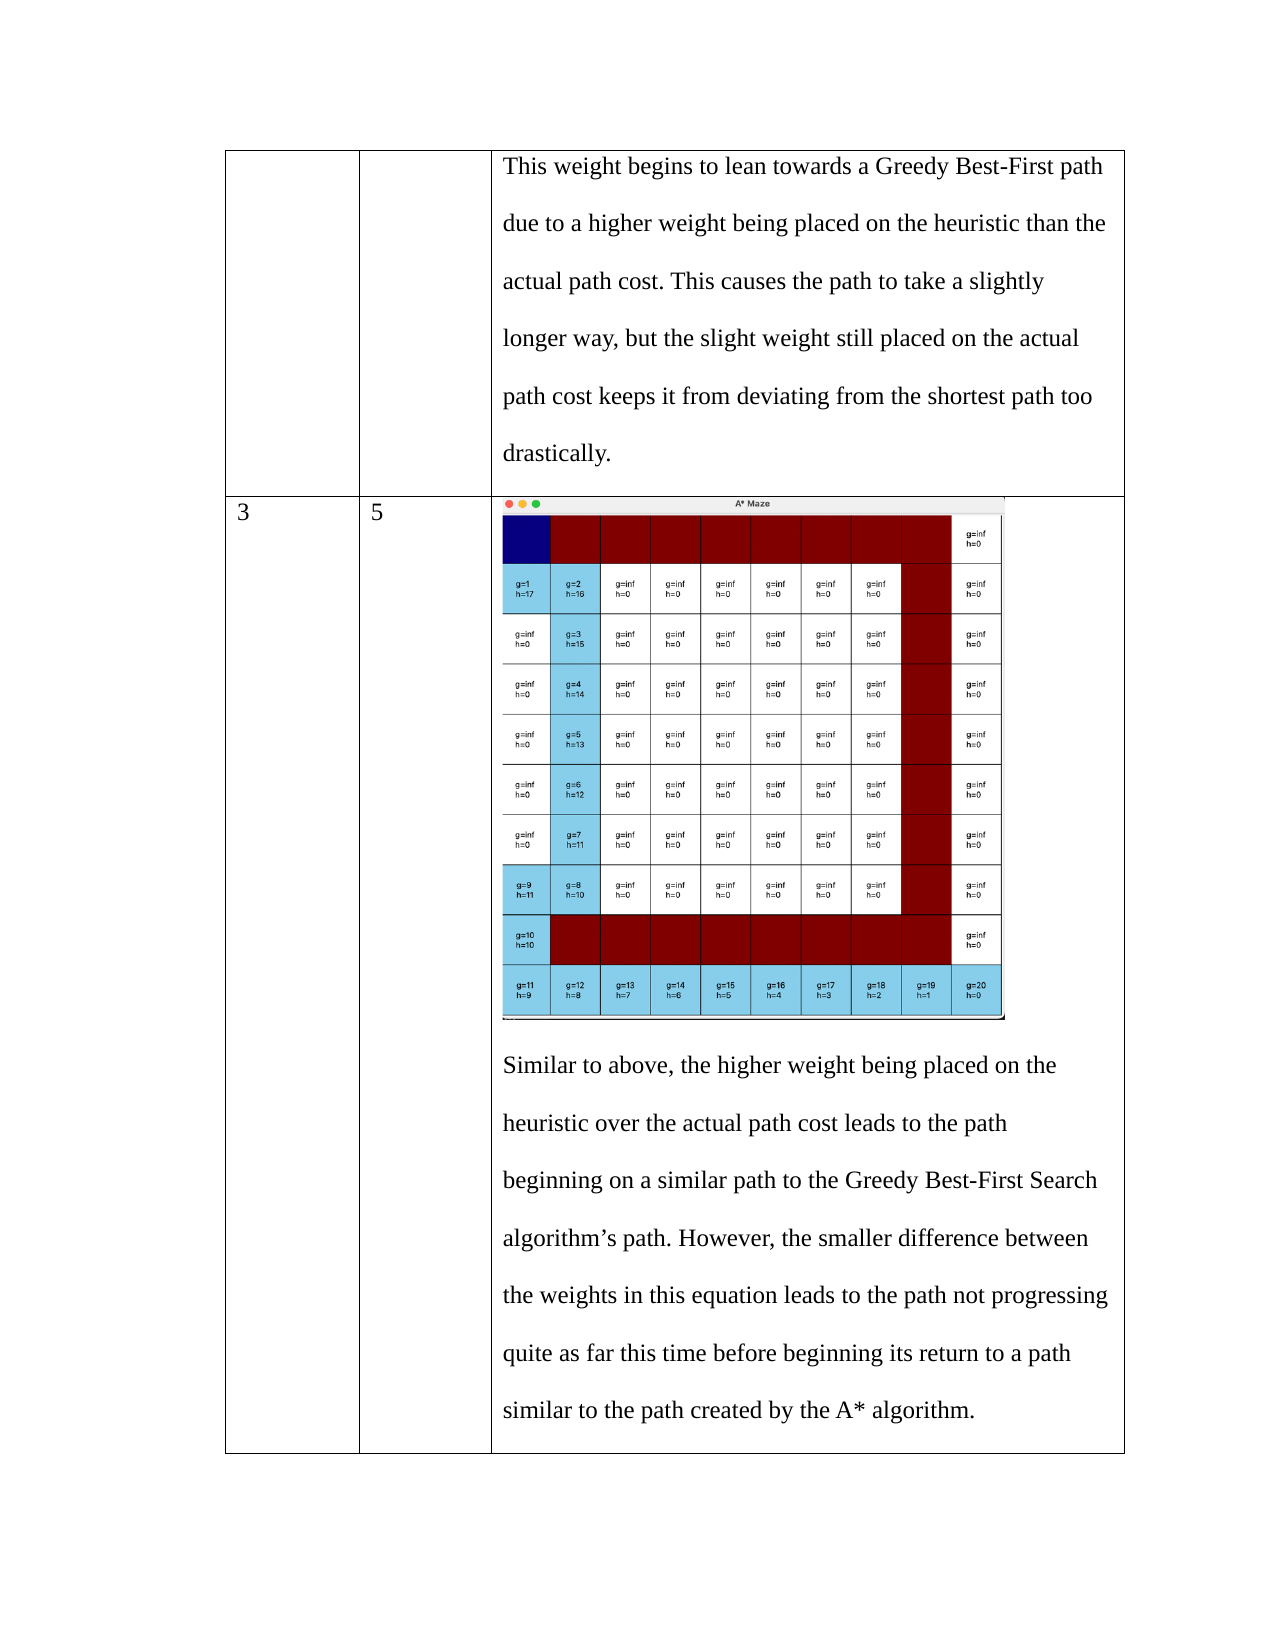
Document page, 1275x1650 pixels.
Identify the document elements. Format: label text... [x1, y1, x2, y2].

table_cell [492, 151, 1124, 496]
table_cell Similar to above, the higher weight being placed on the heuristic over the actual path cost leads to the path beginning on a similar path to the Greedy Best-First Search algorithm’s path. However, the smaller difference between the weights in this equation leads to the path not progressing quite as far this time before beginning its return to a path similar to the path created by the A* algorithm. [492, 497, 1124, 1453]
table_cell 2 [226, 151, 359, 496]
picture [502, 497, 1005, 1020]
table_cell 3 [226, 497, 359, 1453]
table_cell 6 [360, 151, 491, 496]
table_cell 5 [360, 497, 491, 1453]
